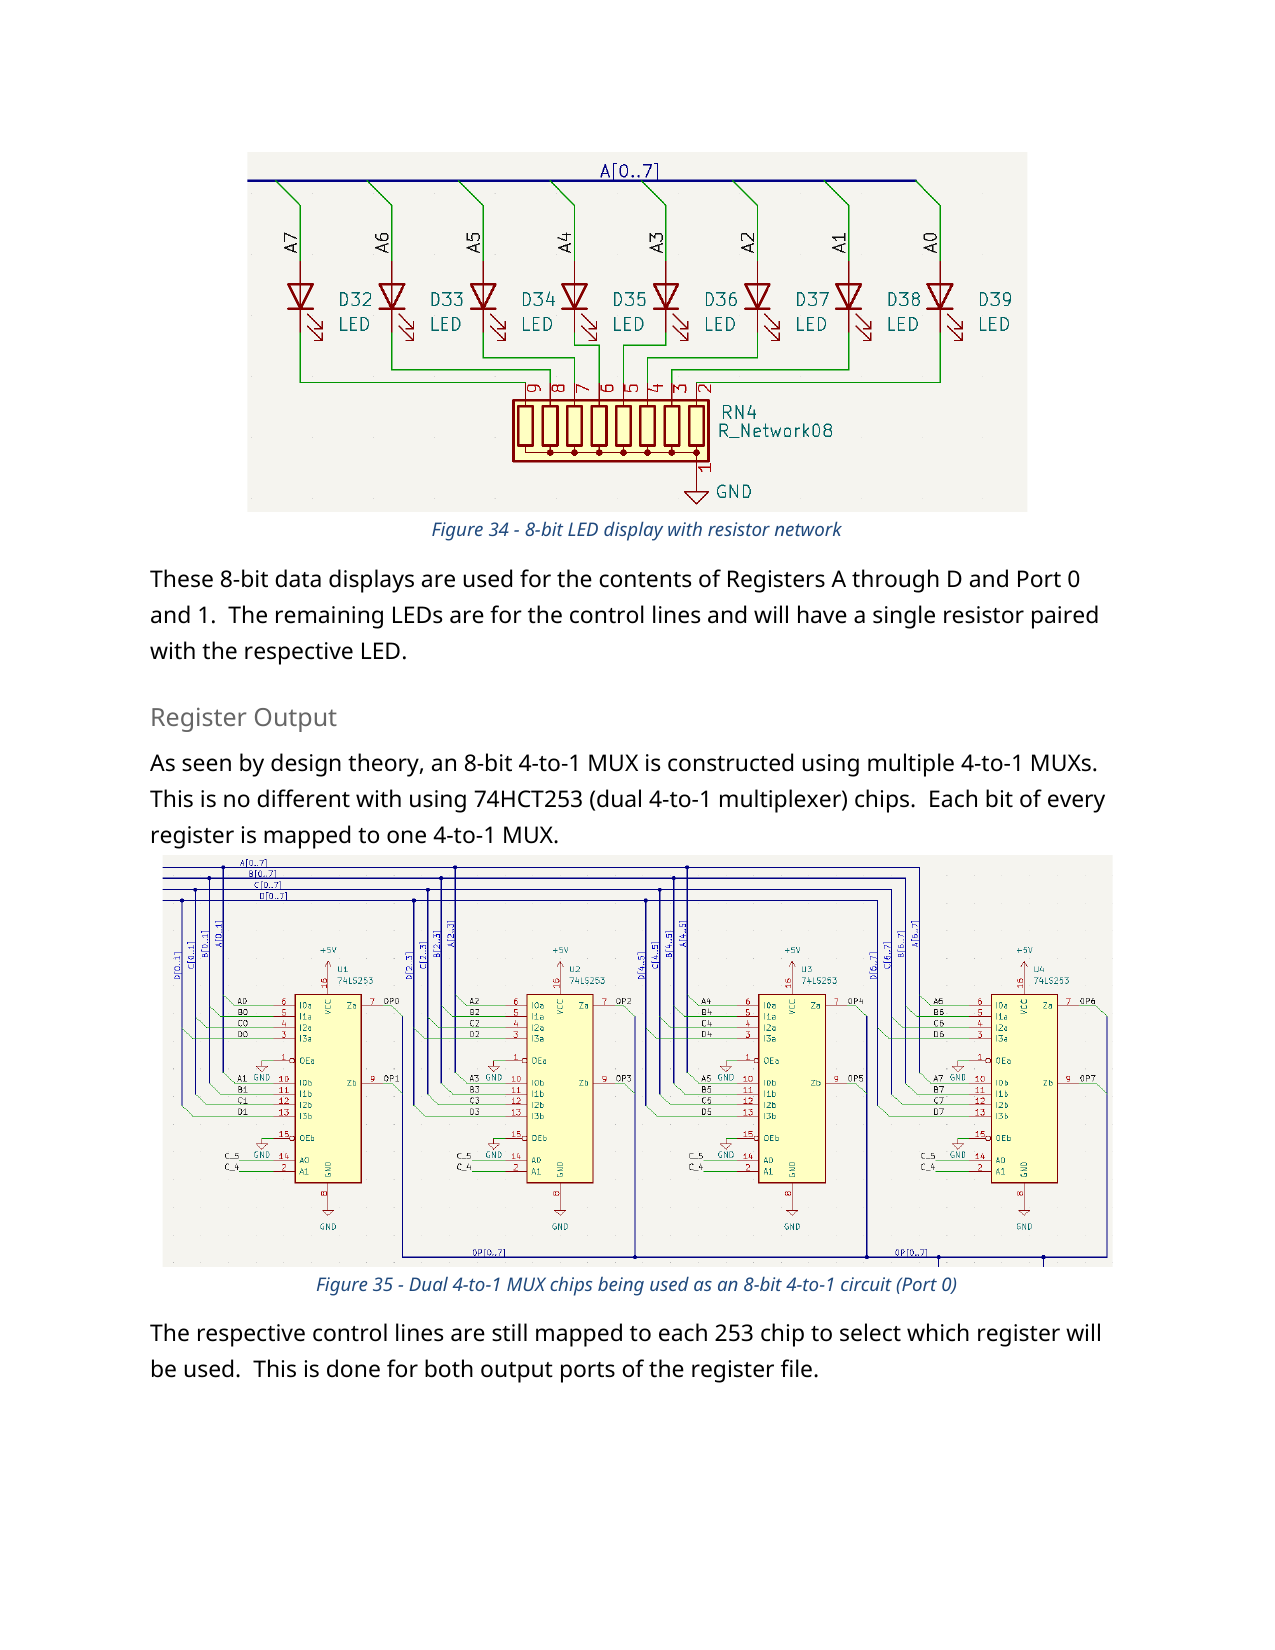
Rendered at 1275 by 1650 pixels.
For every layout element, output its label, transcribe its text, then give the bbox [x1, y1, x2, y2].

text Figure 34 - 8-bit LED display with resistor network [150, 516, 1125, 542]
text Figure 35 - Dual 4-to-1 MUX chips being used as an 8-bit 4-to-1 circuit (Port 0) [150, 1271, 1125, 1296]
text These 8-bit data displays are used for the contents of Registers A through D and Port 0 and 1. The remaining LEDs are for the control lines and will have a single resistor paired with the respective LED. [150, 563, 1125, 666]
text As seen by design theory, an 8-bit 4-to-1 MUX is constructed using multiple 4-to-1 MUXs. This is no different with using 74HCT253 (dual 4-to-1 multiplexer) chips. Each bit of every register is mapped to one 4-to-1 MUX. [150, 747, 1125, 850]
subtitle Register Output [150, 700, 1125, 734]
picture [162, 855, 1113, 1267]
picture [247, 152, 1028, 512]
text The respective control lines are still mapped to each 253 chip to select which register will be used. This is done for both output ports of the register file. [150, 1317, 1125, 1384]
